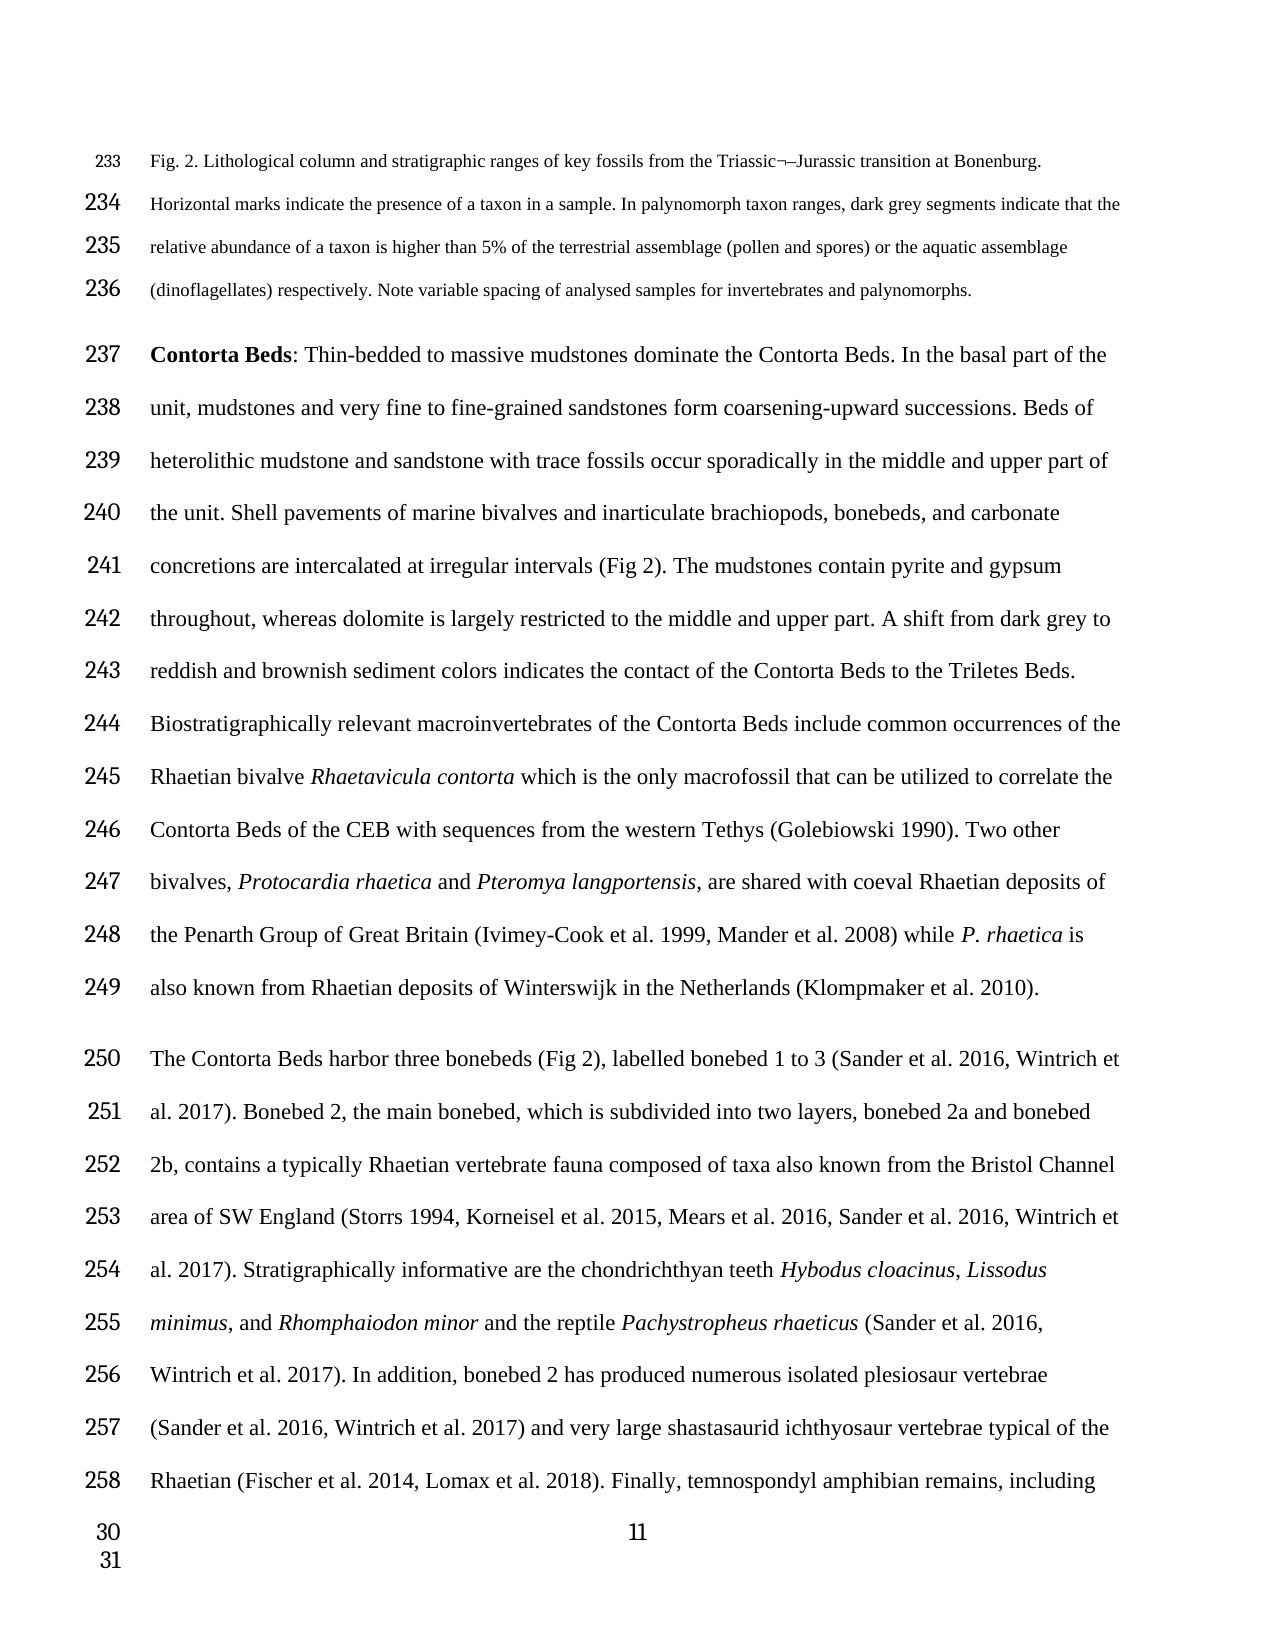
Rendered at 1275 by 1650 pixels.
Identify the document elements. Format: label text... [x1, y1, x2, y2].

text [150, 1045, 1125, 1493]
text Fig. 2. Lithological column and stratigraphic ranges of key fossils from the Triassic¬–Jurassic transition at Bonenburg. Horizontal marks indicate the presence of a taxon in a sample. In palynomorph taxon ranges, dark grey segments indicate that the relative abundance of a taxon is higher than 5% of the terrestrial assemblage (pollen and spores) or the aquatic assemblage (dinoflagellates) respectively. Note variable spacing of analysed samples for invertebrates and palynomorphs. [150, 150, 1125, 301]
text Contorta Beds: Thin-bedded to massive mudstones dominate the Contorta Beds. In the basal part of the unit, mudstones and very fine to fine-grained sandstones form coarsening-upward successions. Beds of heterolithic mudstone and sandstone with trace fossils occur sporadically in the middle and upper part of the unit. Shell pavements of marine bivalves and inarticulate brachiopods, bonebeds, and carbonate concretions are intercalated at irregular intervals (Fig 2). The mudstones contain pyrite and gypsum throughout, whereas dolomite is largely restricted to the middle and upper part. A shift from dark grey to reddish and brownish sediment colors indicates the contact of the Contorta Beds to the Triletes Beds. Biostratigraphically relevant macroinvertebrates of the Contorta Beds include common occurrences of the Rhaetian bivalve Rhaetavicula contorta which is the only macrofossil that can be utilized to correlate the Contorta Beds of the CEB with sequences from the western Tethys (Golebiowski 1990). Two other bivalves, Protocardia rhaetica and Pteromya langportensis, are shared with coeval Rhaetian deposits of the Penarth Group of Great Britain (Ivimey-Cook et al. 1999, Mander et al. 2008) while P. rhaetica is also known from Rhaetian deposits of Winterswijk in the Netherlands (Klompmaker et al. 2010). [150, 341, 1125, 1000]
